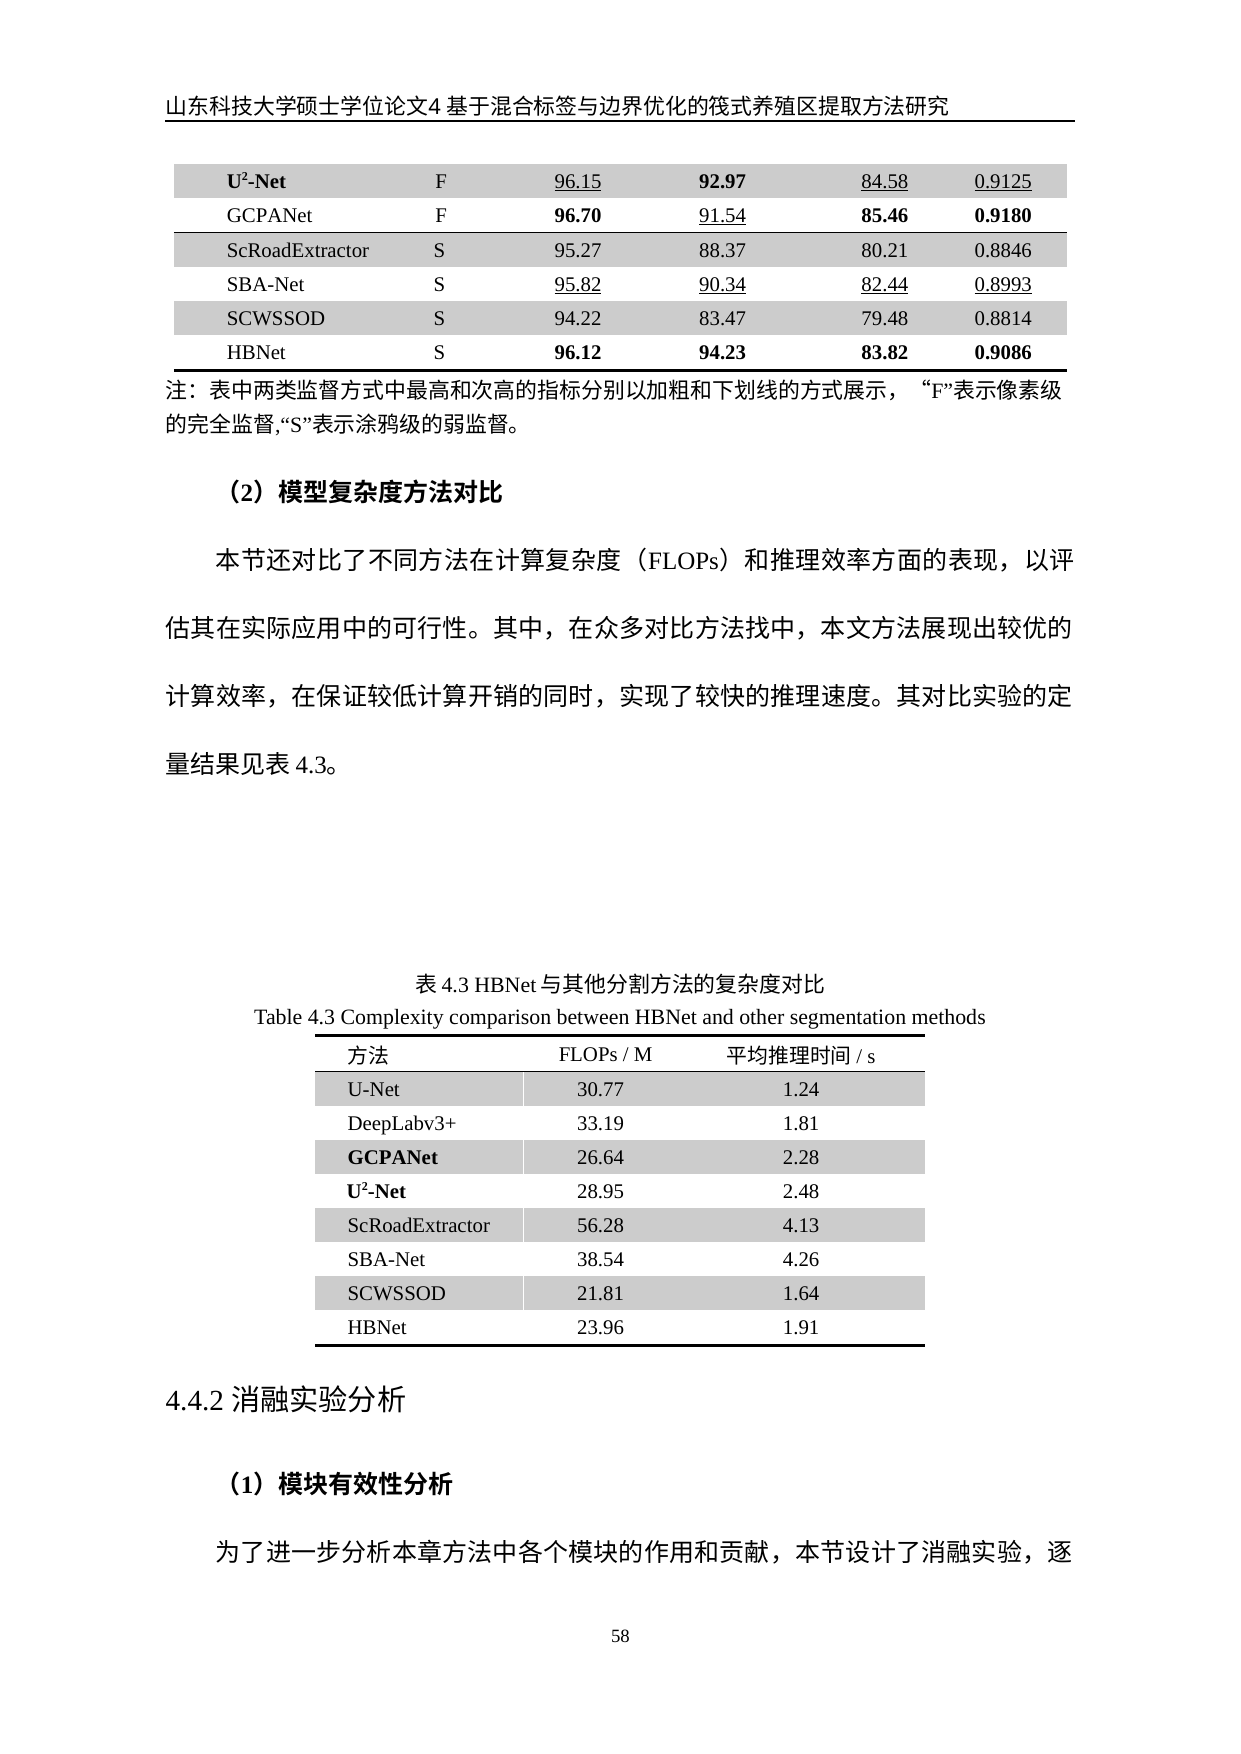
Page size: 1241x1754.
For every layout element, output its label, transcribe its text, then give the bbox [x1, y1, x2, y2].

table_cell HBNet [315, 1310, 523, 1344]
table_cell 4.26 [677, 1242, 925, 1276]
table_cell SBA-Net [174, 267, 380, 301]
table_cell 96.15 [501, 164, 668, 198]
table_cell 79.48 [830, 301, 963, 335]
table_cell 91.54 [668, 198, 830, 232]
table_cell 88.37 [668, 233, 830, 267]
table_cell 0.8993 [963, 267, 1067, 301]
table_cell SCWSSOD [315, 1276, 523, 1310]
table_cell S [380, 301, 501, 335]
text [165, 1517, 1075, 1584]
table_cell 26.64 [524, 1140, 677, 1174]
table_cell 94.22 [501, 301, 668, 335]
table_cell 28.95 [524, 1174, 677, 1208]
table_cell 0.8846 [963, 233, 1067, 267]
table_cell 83.47 [668, 301, 830, 335]
table_cell 96.12 [501, 335, 668, 369]
text Table 4.3 Complexity comparison between HBNet and other segmentation methods [165, 1000, 1075, 1034]
table_cell F [380, 198, 501, 232]
table_header FLOPs / M [524, 1037, 677, 1071]
text 本节还对比了不同方法在计算复杂度（FLOPs）和推理效率方面的表现，以评估其在实际应用中的可行性。其中，在众多对比方法找中，本文方法展现出较优的计算效率，在保证较低计算开销的同时，实现了较快的推理速度。其对比实验的定量结果见表4.3。 [165, 524, 1075, 796]
table_cell 33.19 [524, 1106, 677, 1140]
table_cell 92.97 [668, 164, 830, 198]
table_cell 2.28 [677, 1140, 925, 1174]
table_cell 38.54 [524, 1242, 677, 1276]
table_cell 1.24 [677, 1072, 925, 1106]
table_cell 21.81 [524, 1276, 677, 1310]
table_cell 96.70 [501, 198, 668, 232]
text 注：表中两类监督方式中最高和次高的指标分别以加粗和下划线的方式展示，“F”表示像素级的完全监督,“S”表示涂鸦级的弱监督。 [165, 372, 1075, 440]
table_header 平均推理时间 / s [677, 1037, 925, 1071]
table_cell DeepLabv3+ [315, 1106, 523, 1140]
table_cell 94.23 [668, 335, 830, 369]
table_cell 85.46 [830, 198, 963, 232]
table_cell SBA-Net [315, 1242, 523, 1276]
table_cell 1.64 [677, 1276, 925, 1310]
table_cell GCPANet [174, 198, 380, 232]
table_cell 2.48 [677, 1174, 925, 1208]
table_cell 90.34 [668, 267, 830, 301]
table_cell F [380, 164, 501, 198]
table_cell 0.9180 [963, 198, 1067, 232]
table_cell ScRoadExtractor [315, 1208, 523, 1242]
table_cell HBNet [174, 335, 380, 369]
table_cell 56.28 [524, 1208, 677, 1242]
table_cell 0.9086 [963, 335, 1067, 369]
table_cell 23.96 [524, 1310, 677, 1344]
table_cell 0.8814 [963, 301, 1067, 335]
table_cell GCPANet [315, 1140, 523, 1174]
table_cell 95.82 [501, 267, 668, 301]
table_cell SCWSSOD [174, 301, 380, 335]
table_cell 82.44 [830, 267, 963, 301]
table_cell 0.9125 [963, 164, 1067, 198]
table_cell 4.13 [677, 1208, 925, 1242]
table_cell 95.27 [501, 233, 668, 267]
table_cell 80.21 [830, 233, 963, 267]
table_cell ScRoadExtractor [174, 233, 380, 267]
table_cell 1.91 [677, 1310, 925, 1344]
table_cell 1.81 [677, 1106, 925, 1140]
table_cell U2-Net [315, 1174, 523, 1208]
table_cell 30.77 [524, 1072, 677, 1106]
table_cell 83.82 [830, 335, 963, 369]
table_header 方法 [315, 1037, 523, 1071]
subtitle 4.4.2 消融实验分析 [165, 1364, 1075, 1432]
table_cell 84.58 [830, 164, 963, 198]
table_cell U-Net [315, 1072, 523, 1106]
table_cell U2-Net [174, 164, 380, 198]
text （2）模型复杂度方法对比 [165, 457, 1075, 524]
table_cell S [380, 267, 501, 301]
text 表4.3 HBNet与其他分割方法的复杂度对比 [165, 966, 1075, 1000]
text （1）模块有效性分析 [165, 1449, 1075, 1517]
table_cell S [380, 335, 501, 369]
table_cell S [380, 233, 501, 267]
